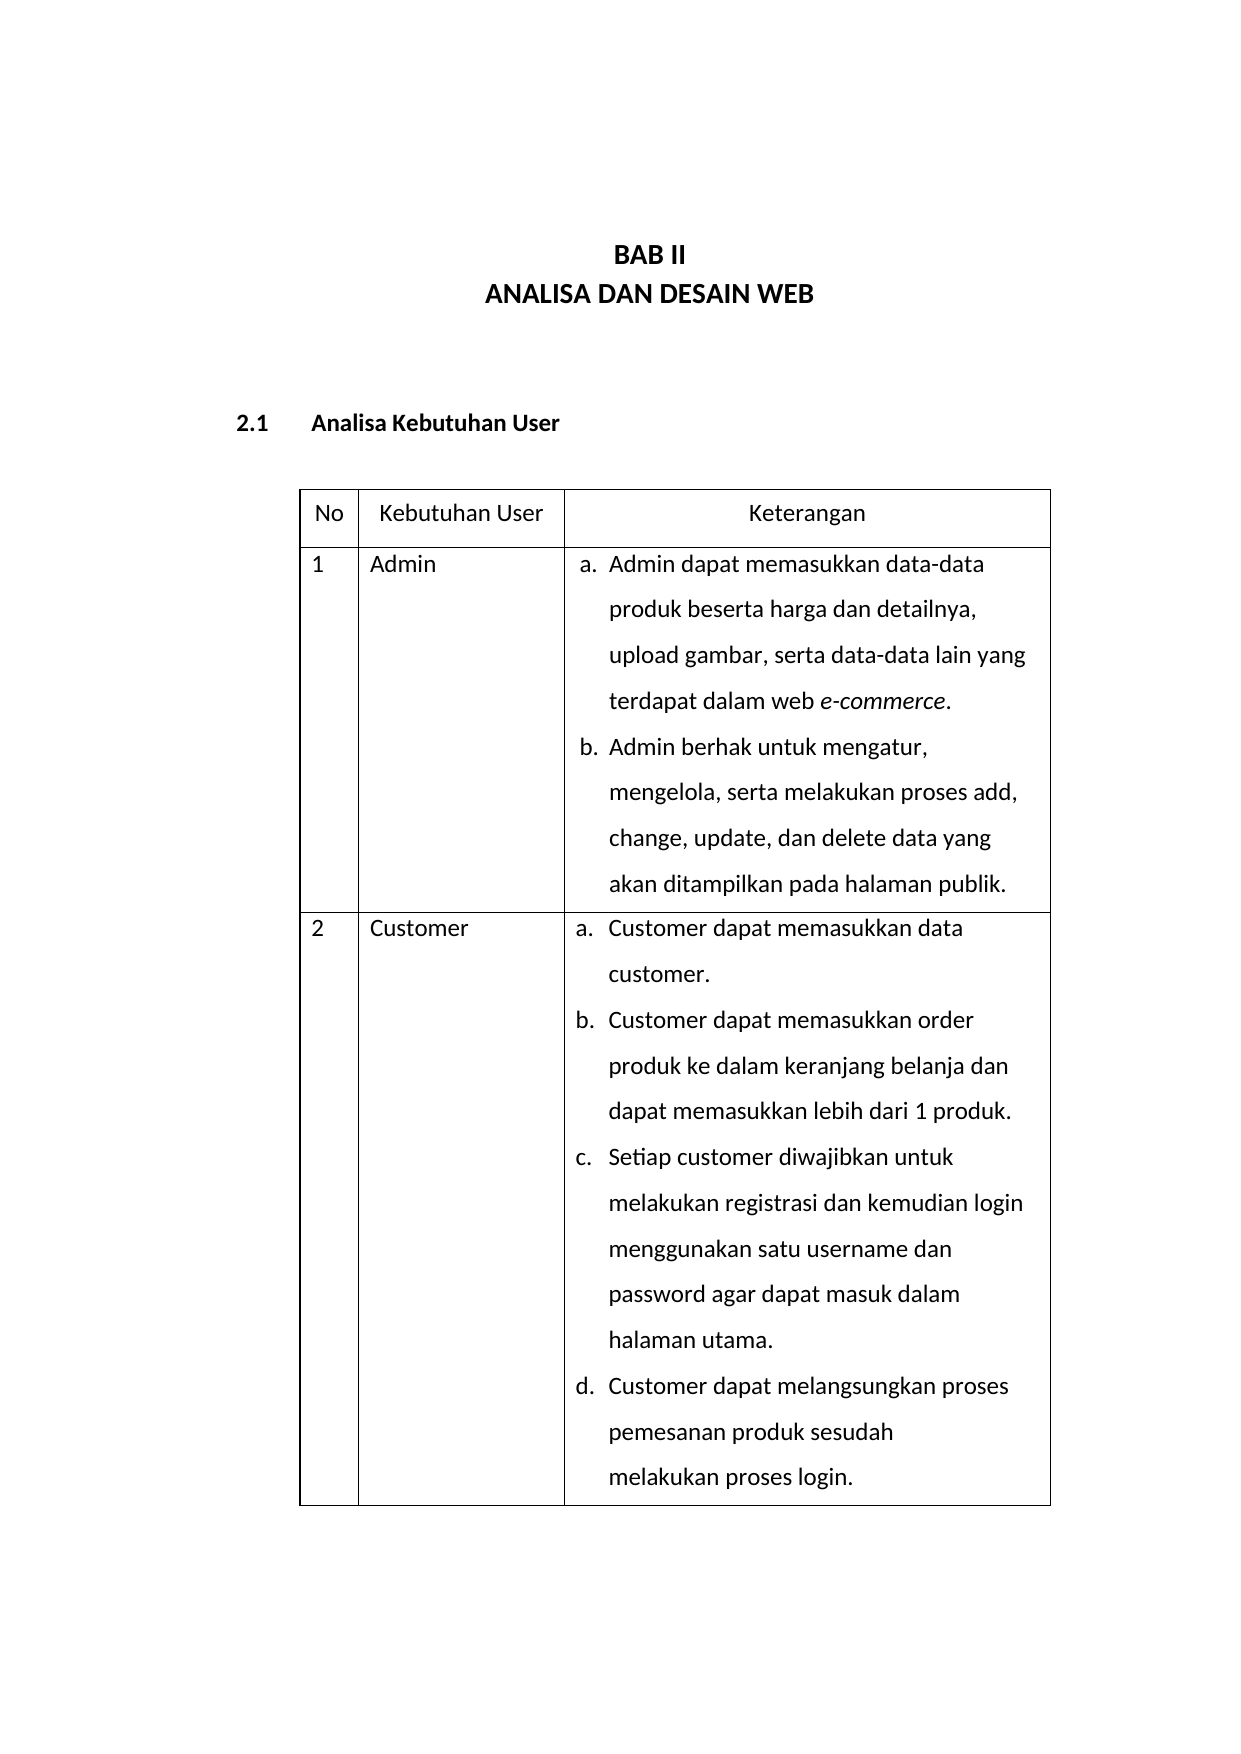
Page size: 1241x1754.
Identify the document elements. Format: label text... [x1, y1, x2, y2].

table_cell 1 [301, 548, 358, 912]
table_cell Customer [359, 913, 564, 1505]
subtitle 2.1 Analisa Kebutuhan User [236, 407, 1063, 437]
table_cell Admin dapat memasukkan data-data produk beserta harga dan detailnya, upload gambar, serta data-data lain yang terdapat dalam web e-commerce. Admin berhak untuk mengatur, mengelola, serta melakukan proses add, change, update, dan delete data yang akan ditampilkan pada halaman publik. [565, 548, 1050, 912]
text BAB II [236, 236, 1063, 272]
table_cell 2 [301, 913, 358, 1505]
subtitle ANALISA DAN DESAIN WEB [236, 275, 1063, 310]
table_cell Customer dapat memasukkan data customer. Customer dapat memasukkan order produk ke dalam keranjang belanja dan dapat memasukkan lebih dari 1 produk. Setiap customer diwajibkan untuk melakukan registrasi dan kemudian login menggunakan satu username dan password agar dapat masuk dalam halaman utama. Customer dapat melangsungkan proses pemesanan produk sesudah melakukan proses login. [565, 913, 1050, 1505]
table_header Kebutuhan User [359, 490, 564, 547]
table_cell Admin [359, 548, 564, 912]
table_header Keterangan [565, 490, 1050, 547]
table_header No [301, 490, 358, 547]
